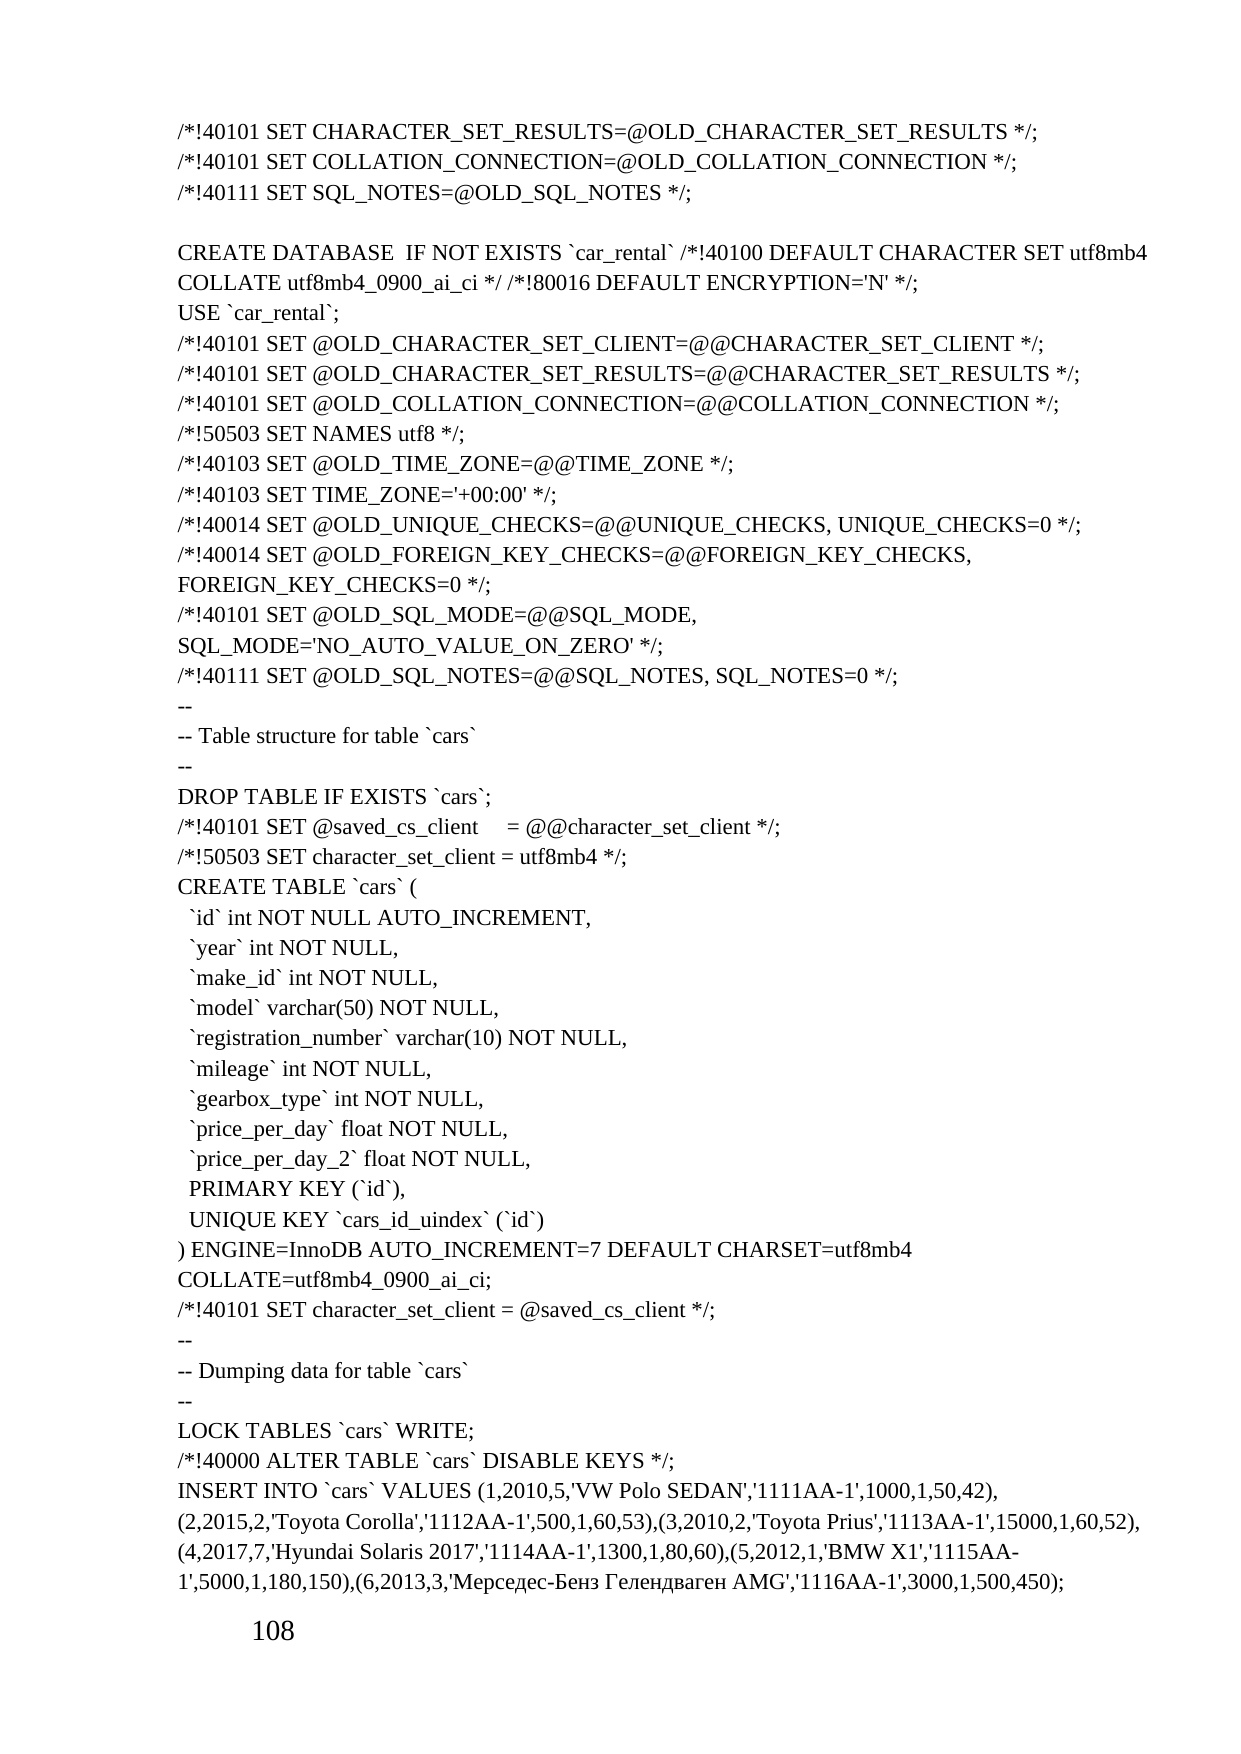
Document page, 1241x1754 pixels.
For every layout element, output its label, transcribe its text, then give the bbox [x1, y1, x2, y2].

text `id` int NOT NULL AUTO_INCREMENT, [177, 903, 1152, 930]
text -- [177, 752, 1152, 779]
text /*!40103 SET @OLD_TIME_ZONE=@@TIME_ZONE */; [177, 450, 1152, 477]
text /*!40101 SET COLLATION_CONNECTION=@OLD_COLLATION_CONNECTION */; [177, 148, 1152, 175]
text /*!40101 SET @OLD_COLLATION_CONNECTION=@@COLLATION_CONNECTION */; [177, 390, 1152, 416]
text /*!40103 SET TIME_ZONE='+00:00' */; [177, 481, 1152, 507]
text UNIQUE KEY `cars_id_uindex` (`id`) [177, 1206, 1152, 1232]
text /*!40101 SET @OLD_CHARACTER_SET_CLIENT=@@CHARACTER_SET_CLIENT */; [177, 329, 1152, 356]
text /*!50503 SET NAMES utf8 */; [177, 420, 1152, 447]
text `model` varchar(50) NOT NULL, [177, 994, 1152, 1021]
text `registration_number` varchar(10) NOT NULL, [177, 1024, 1152, 1051]
text /*!40111 SET SQL_NOTES=@OLD_SQL_NOTES */; [177, 178, 1152, 205]
text /*!40101 SET @OLD_CHARACTER_SET_RESULTS=@@CHARACTER_SET_RESULTS */; [177, 360, 1152, 386]
text USE `car_rental`; [177, 299, 1152, 326]
text /*!40101 SET @OLD_SQL_MODE=@@SQL_MODE, SQL_MODE='NO_AUTO_VALUE_ON_ZERO' */; [177, 601, 1152, 658]
text `gearbox_type` int NOT NULL, [177, 1085, 1152, 1111]
text /*!40014 SET @OLD_FOREIGN_KEY_CHECKS=@@FOREIGN_KEY_CHECKS, FOREIGN_KEY_CHECKS=0 */; [177, 541, 1152, 598]
text /*!40014 SET @OLD_UNIQUE_CHECKS=@@UNIQUE_CHECKS, UNIQUE_CHECKS=0 */; [177, 511, 1152, 537]
text CREATE DATABASE IF NOT EXISTS `car_rental` /*!40100 DEFAULT CHARACTER SET utf8mb4 COLLATE utf8mb4_0900_ai_ci */ /*!80016 DEFAULT ENCRYPTION='N' */; [177, 239, 1152, 296]
text /*!40111 SET @OLD_SQL_NOTES=@@SQL_NOTES, SQL_NOTES=0 */; [177, 662, 1152, 688]
text /*!40000 ALTER TABLE `cars` DISABLE KEYS */; [177, 1447, 1152, 1474]
text ) ENGINE=InnoDB AUTO_INCREMENT=7 DEFAULT CHARSET=utf8mb4 COLLATE=utf8mb4_0900_ai_ci; [177, 1236, 1152, 1292]
text /*!50503 SET character_set_client = utf8mb4 */; [177, 843, 1152, 869]
text -- Table structure for table `cars` [177, 722, 1152, 749]
text -- [177, 692, 1152, 718]
text /*!40101 SET CHARACTER_SET_RESULTS=@OLD_CHARACTER_SET_RESULTS */; [177, 118, 1152, 144]
text `price_per_day_2` float NOT NULL, [177, 1145, 1152, 1172]
text `year` int NOT NULL, [177, 934, 1152, 960]
text /*!40101 SET character_set_client = @saved_cs_client */; [177, 1296, 1152, 1323]
text INSERT INTO `cars` VALUES (1,2010,5,'VW Polo SEDAN','1111AA-1',1000,1,50,42),(2,2015,2,'Toyota Corolla','1112AA-1',500,1,60,53),(3,2010,2,'Toyota Prius','1113AA-1',15000,1,60,52),(4,2017,7,'Hyundai Solaris 2017','1114AA-1',1300,1,80,60),(5,2012,1,'BMW Х1','1115AA-1',5000,1,180,150),(6,2013,3,'Мерседес-Бенз Гелендваген AMG','1116AA-1',3000,1,500,450); [177, 1477, 1152, 1594]
text /*!40101 SET @saved_cs_client = @@character_set_client */; [177, 813, 1152, 839]
text -- Dumping data for table `cars` [177, 1357, 1152, 1383]
text -- [177, 1326, 1152, 1353]
text -- [177, 1387, 1152, 1413]
text `mileage` int NOT NULL, [177, 1054, 1152, 1081]
text LOCK TABLES `cars` WRITE; [177, 1417, 1152, 1443]
text PRIMARY KEY (`id`), [177, 1175, 1152, 1202]
text DROP TABLE IF EXISTS `cars`; [177, 783, 1152, 809]
text `price_per_day` float NOT NULL, [177, 1115, 1152, 1141]
text `make_id` int NOT NULL, [177, 964, 1152, 990]
text CREATE TABLE `cars` ( [177, 873, 1152, 900]
